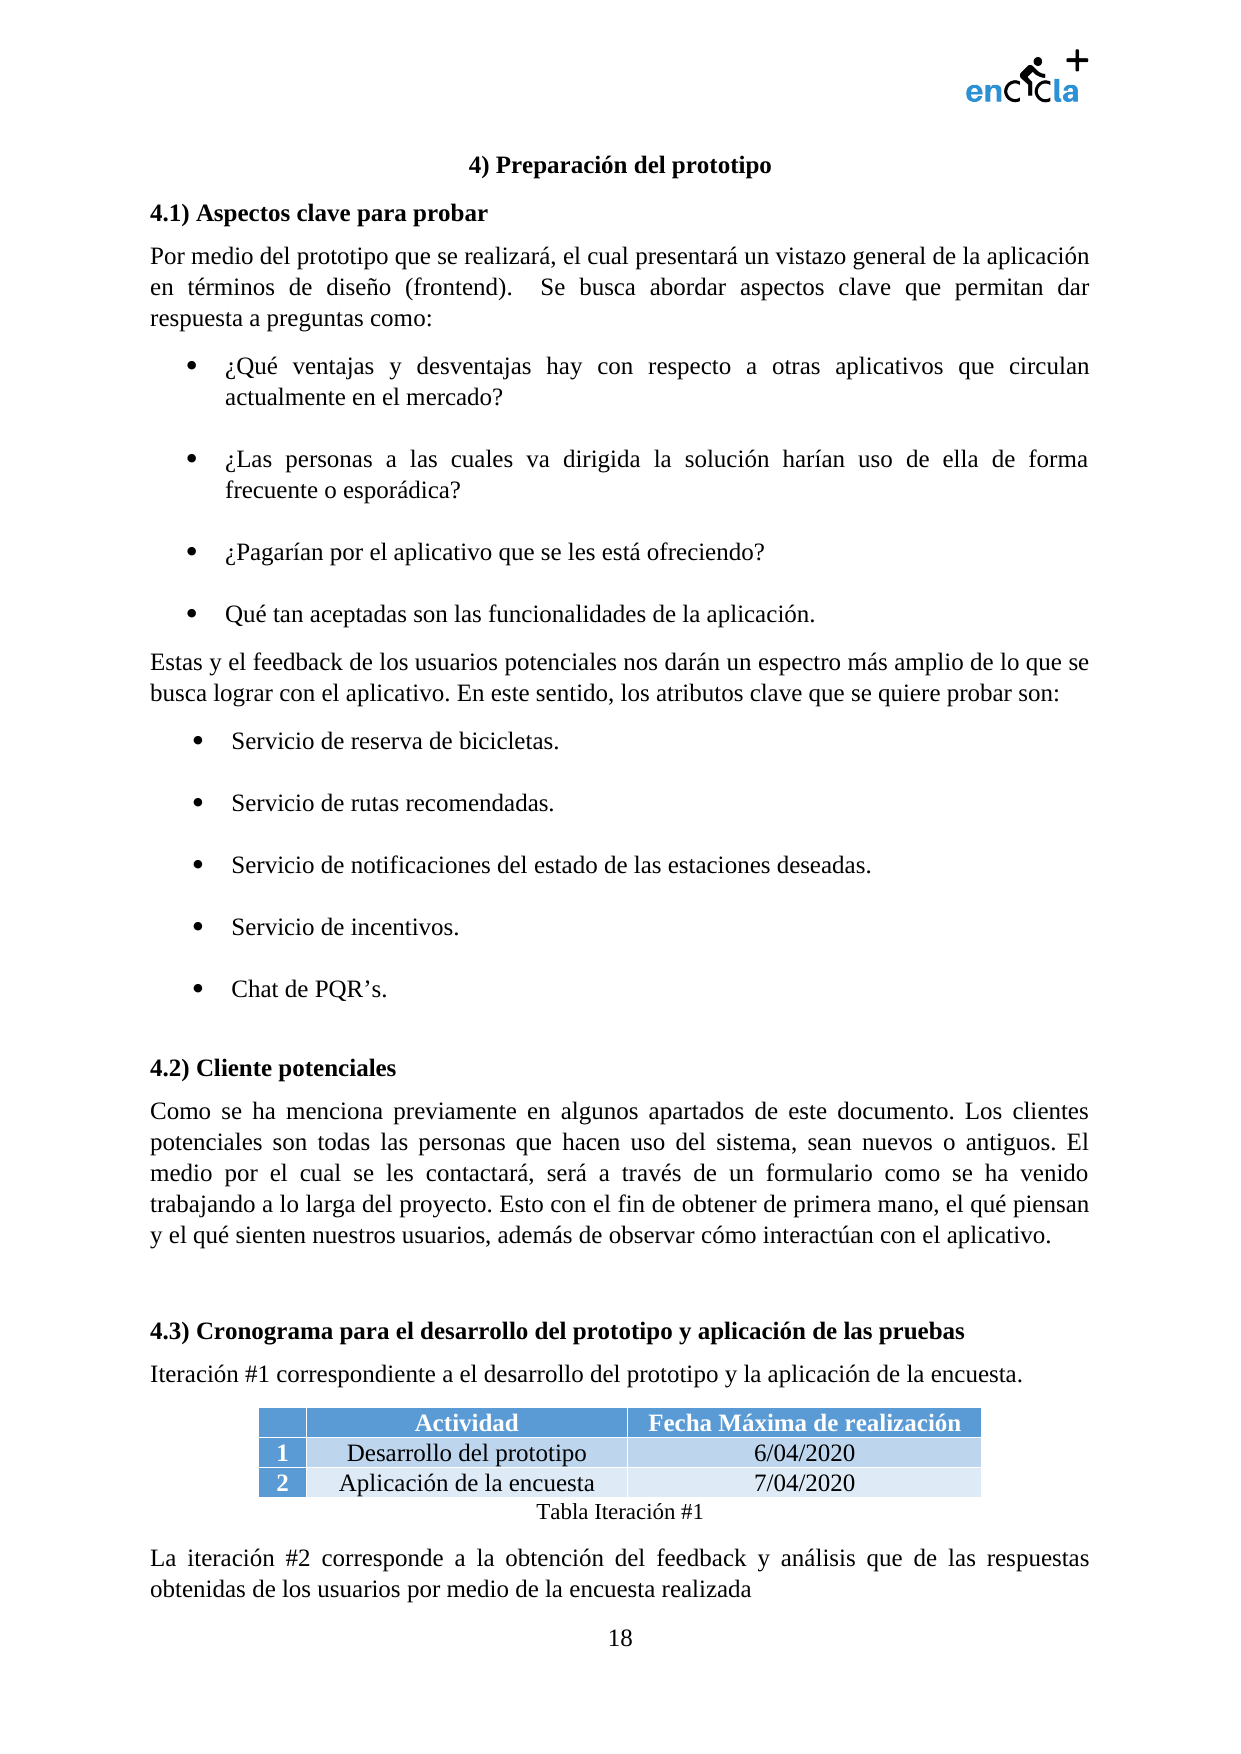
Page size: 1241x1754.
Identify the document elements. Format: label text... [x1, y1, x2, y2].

list Servicio de reserva de bicicletas. [194, 726, 1090, 754]
text Tabla Iteración #1 [150, 1498, 1090, 1524]
text La iteración #2 corresponde a la obtención del feedback y análisis que de las respuestas obtenidas de los usuarios por medio de la encuesta realizada [150, 1543, 1090, 1603]
text Por medio del prototipo que se realizará, el cual presentará un vistazo general de la aplicación en términos de diseño (frontend). Se busca abordar aspectos clave que permitan dar respuesta a preguntas como: [150, 241, 1090, 332]
picture [954, 39, 1091, 113]
table_header Actividad [307, 1408, 627, 1437]
text Como se ha menciona previamente en algunos apartados de este documento. Los clientes potenciales son todas las personas que hacen uso del sistema, sean nuevos o antiguos. El medio por el cual se les contactará, será a través de un formulario como se ha venido trabajando a lo larga del proyecto. Esto con el fin de obtener de primera mano, el qué piensan y el qué sienten nuestros usuarios, además de observar cómo interactúan con el aplicativo. [150, 1096, 1090, 1249]
table_cell 6/04/2020 [628, 1438, 981, 1467]
table_cell Desarrollo del prototipo [307, 1438, 627, 1467]
text Estas y el feedback de los usuarios potenciales nos darán un espectro más amplio de lo que se busca lograr con el aplicativo. En este sentido, los atributos clave que se quiere probar son: [150, 647, 1090, 707]
list Qué tan aceptadas son las funcionalidades de la aplicación. [187, 599, 1090, 628]
list ¿Las personas a las cuales va dirigida la solución harían uso de ella de forma frecuente o esporádica? [187, 444, 1090, 504]
table_cell 2 [259, 1468, 306, 1497]
list ¿Pagarían por el aplicativo que se les está ofreciendo? [187, 537, 1090, 566]
subtitle 4) Preparación del prototipo [150, 150, 1090, 179]
list Servicio de notificaciones del estado de las estaciones deseadas. [194, 850, 1090, 879]
table_cell 1 [259, 1438, 306, 1467]
subtitle 4.1) Aspectos clave para probar [150, 198, 1090, 226]
table_cell Aplicación de la encuesta [307, 1468, 627, 1497]
table_header [259, 1408, 306, 1437]
subtitle 4.2) Cliente potenciales [150, 1053, 1090, 1082]
list Servicio de incentivos. [194, 912, 1090, 941]
table_cell 7/04/2020 [628, 1468, 981, 1497]
table_header Fecha Máxima de realización [628, 1408, 981, 1437]
list Chat de PQR’s. [194, 974, 1090, 1003]
subtitle 4.3) Cronograma para el desarrollo del prototipo y aplicación de las pruebas [150, 1316, 1090, 1345]
text Iteración #1 correspondiente a el desarrollo del prototipo y la aplicación de la encuesta. [150, 1359, 1090, 1388]
list ¿Qué ventajas y desventajas hay con respecto a otras aplicativos que circulan actualmente en el mercado? [187, 351, 1090, 411]
list Servicio de rutas recomendadas. [194, 788, 1090, 817]
